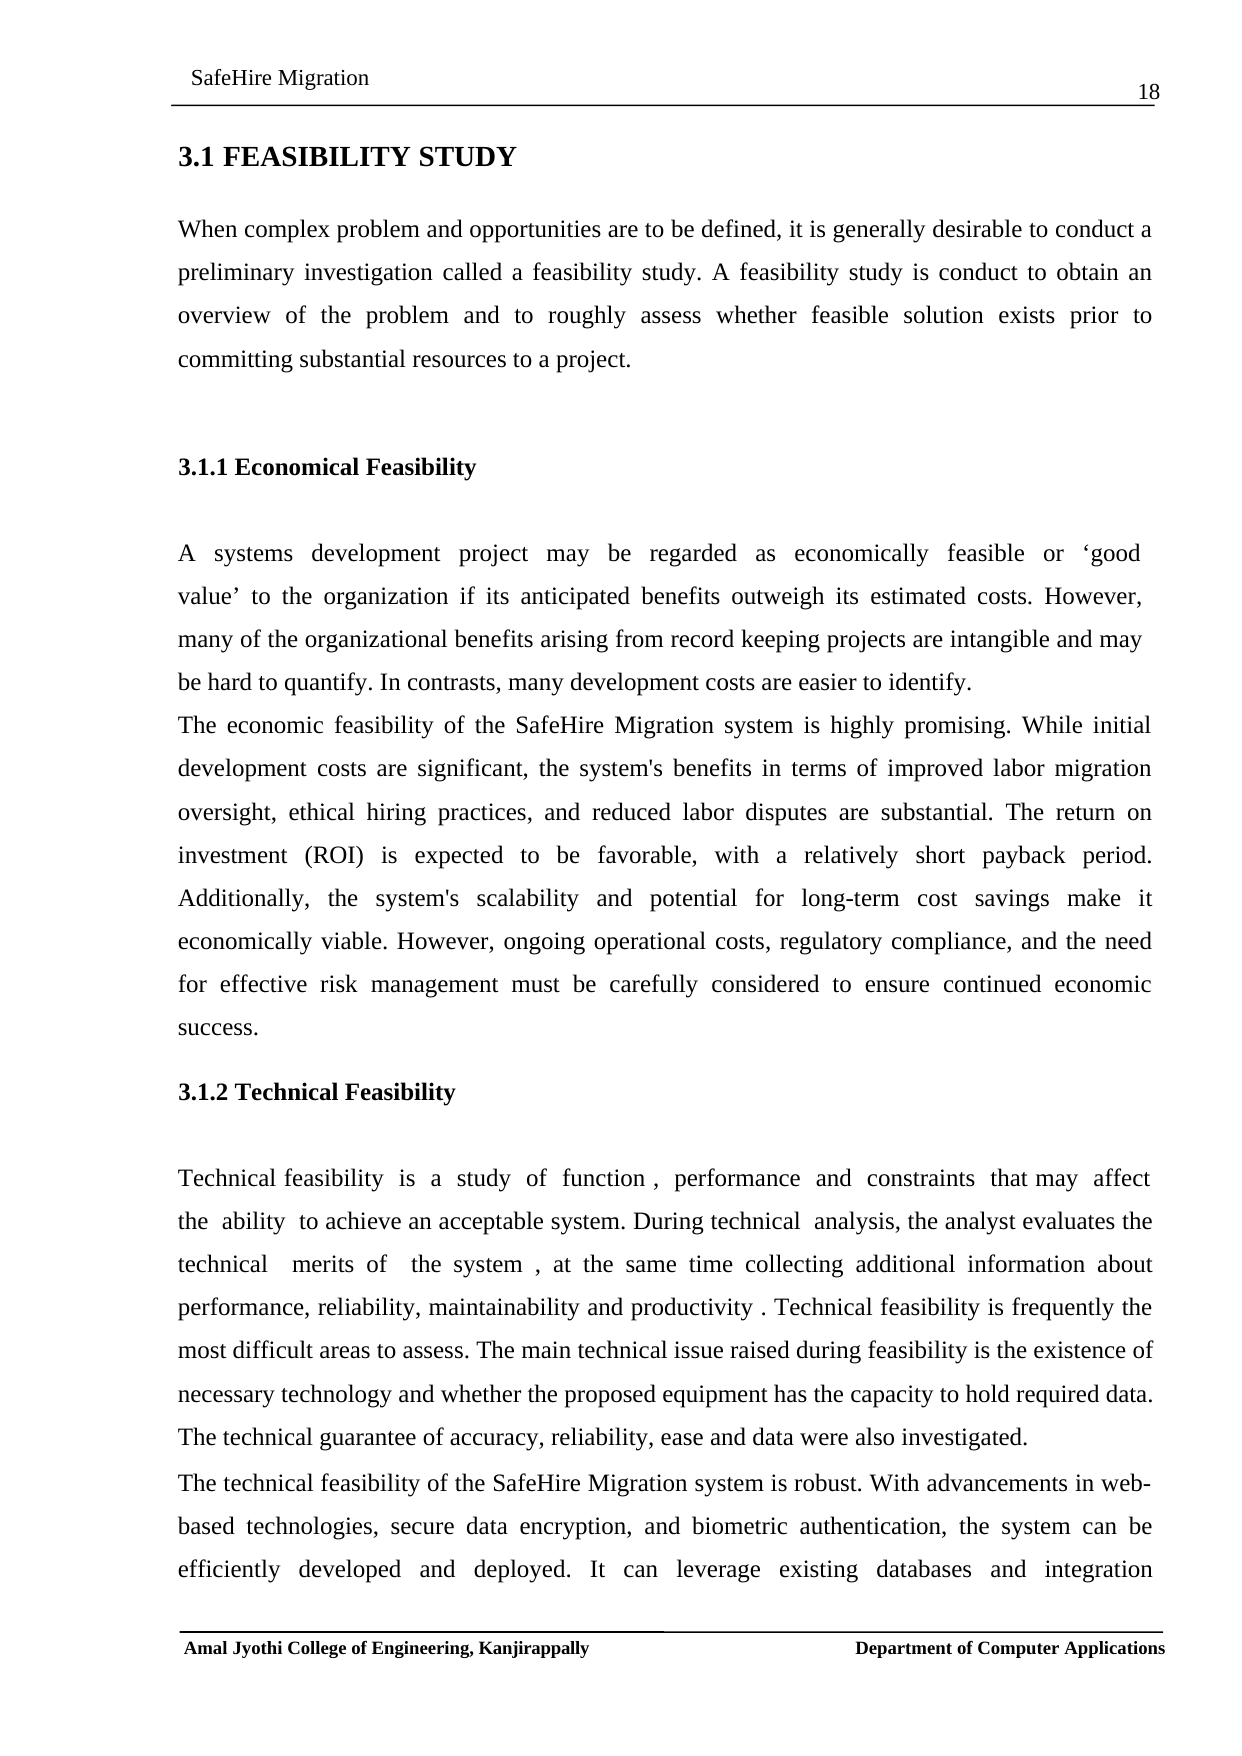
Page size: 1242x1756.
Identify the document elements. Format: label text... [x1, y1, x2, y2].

text When complex problem and opportunities are to be defined, it is generally desirable to conduct a preliminary investigation called a feasibility study. A feasibility study is conduct to obtain an overview of the problem and to roughly assess whether feasible solution exists prior to committing substantial resources to a project. [178, 214, 1154, 372]
subtitle Technical Feasibility [178, 1077, 1017, 1106]
text A systems development project may be regarded as economically feasible or ‘good value’ to the organization if its anticipated benefits outweigh its estimated costs. However, many of the organizational benefits arising from record keeping projects are intangible and may be hard to quantify. In contrasts, many development costs are easier to identify. [178, 538, 1143, 696]
text Technical feasibility is a study of function , performance and constraints that may affect the ability to achieve an acceptable system. During technical analysis, the analyst evaluates the technical merits of the system , at the same time collecting additional information about performance, reliability, maintainability and productivity . Technical feasibility is frequently the most difficult areas to assess. The main technical issue raised during feasibility is the existence of necessary technology and whether the proposed equipment has the capacity to hold required data. The technical guarantee of accuracy, reliability, ease and data were also investigated. [178, 1163, 1154, 1451]
subtitle Economical Feasibility [178, 452, 1017, 480]
subtitle FEASIBILITY STUDY [178, 139, 1153, 173]
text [178, 1468, 1153, 1583]
text The economic feasibility of the SafeHire Migration system is highly promising. While initial development costs are significant, the system's benefits in terms of improved labor migration oversight, ethical hiring practices, and reduced labor disputes are substantial. The return on investment (ROI) is expected to be favorable, with a relatively short payback period. Additionally, the system's scalability and potential for long-term cost savings make it economically viable. However, ongoing operational costs, regulatory compliance, and the need for effective risk management must be carefully considered to ensure continued economic success. [178, 710, 1153, 1041]
